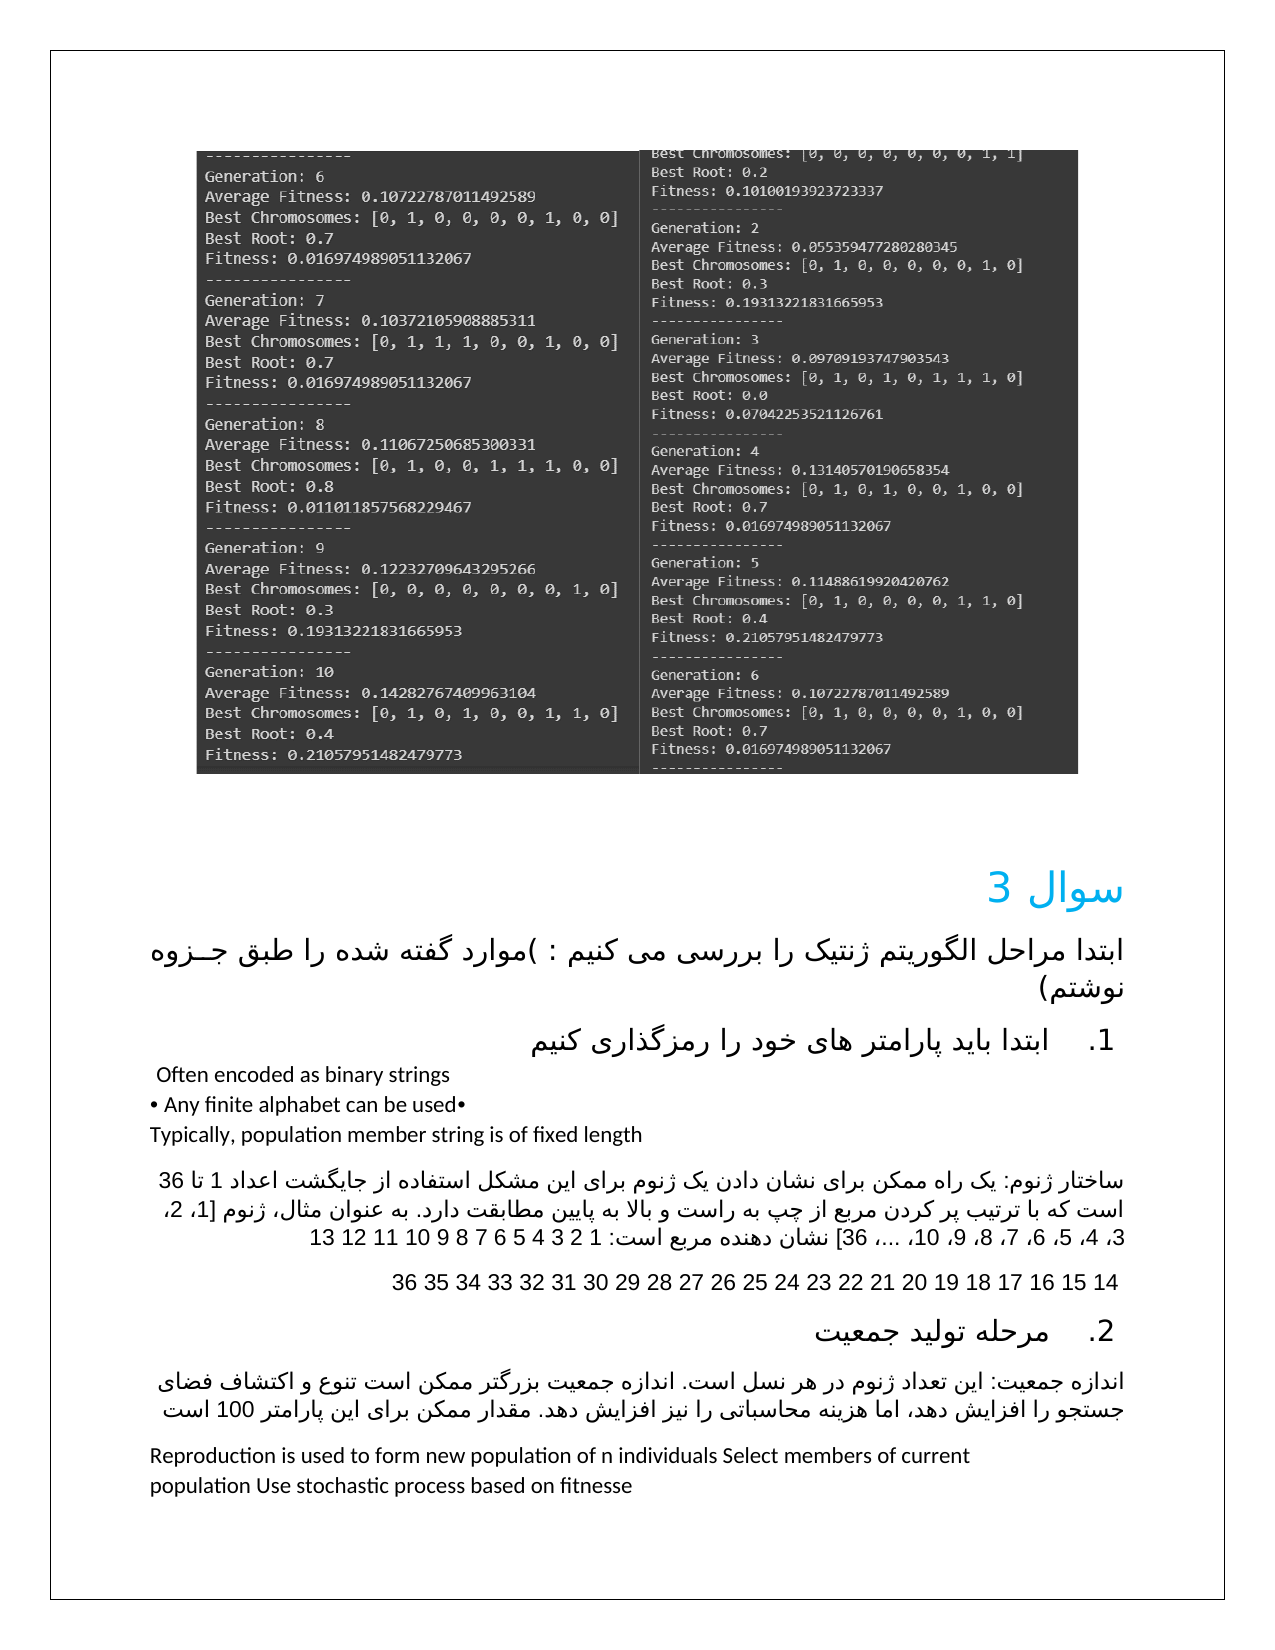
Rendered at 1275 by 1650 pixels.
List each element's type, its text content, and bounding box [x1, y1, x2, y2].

picture [196, 150, 1079, 774]
text ساختار ژنوم: یک راه ممکن برای نشان دادن یک ژنوم برای این مشکل استفاده از جایگشت اعداد 1 تا 36 است که با ترتیب پر کردن مربع از چپ به راست و بالا به پایین مطابقت دارد. به عنوان مثال، ژنوم [1، 2، 3، 4، 5، 6، 7، 8، 9، 10، ...، 36] نشان دهنده مربع است: 1 2 3 4 5 6 7 8 9 10 11 12 13 [150, 1167, 1125, 1251]
text ابتدا مراحل الگوریتم ژنتیک را بررسی می کنیم : )موارد گفته شده را طبق جزوه نوشتم) [150, 933, 1125, 1004]
list مرحله تولید جمعیت [150, 1314, 1087, 1348]
text اندازه جمعیت: این تعداد ژنوم در هر نسل است. اندازه جمعیت بزرگتر ممکن است تنوع و اکتشاف فضای جستجو را افزایش دهد، اما هزینه محاسباتی را نیز افزایش دهد. مقدار ممکن برای این پارامتر 100 است [150, 1368, 1125, 1422]
text 14 15 16 17 18 19 20 21 22 23 24 25 26 27 28 29 30 31 32 33 34 35 36 [150, 1269, 1125, 1296]
list Reproduction is used to form new population of n individuals Select members of current population Use stochastic process based on fitnesse [150, 1441, 1050, 1499]
list Typically, population member string is of fixed length [150, 1120, 1050, 1148]
list ابتدا باید پارامتر های خود را رمزگذاری کنیم [150, 1023, 1087, 1057]
text سوال 3 [150, 864, 1125, 913]
list Often encoded as binary strings [150, 1060, 1050, 1088]
list •Any finite alphabet can be used • [150, 1090, 1050, 1118]
